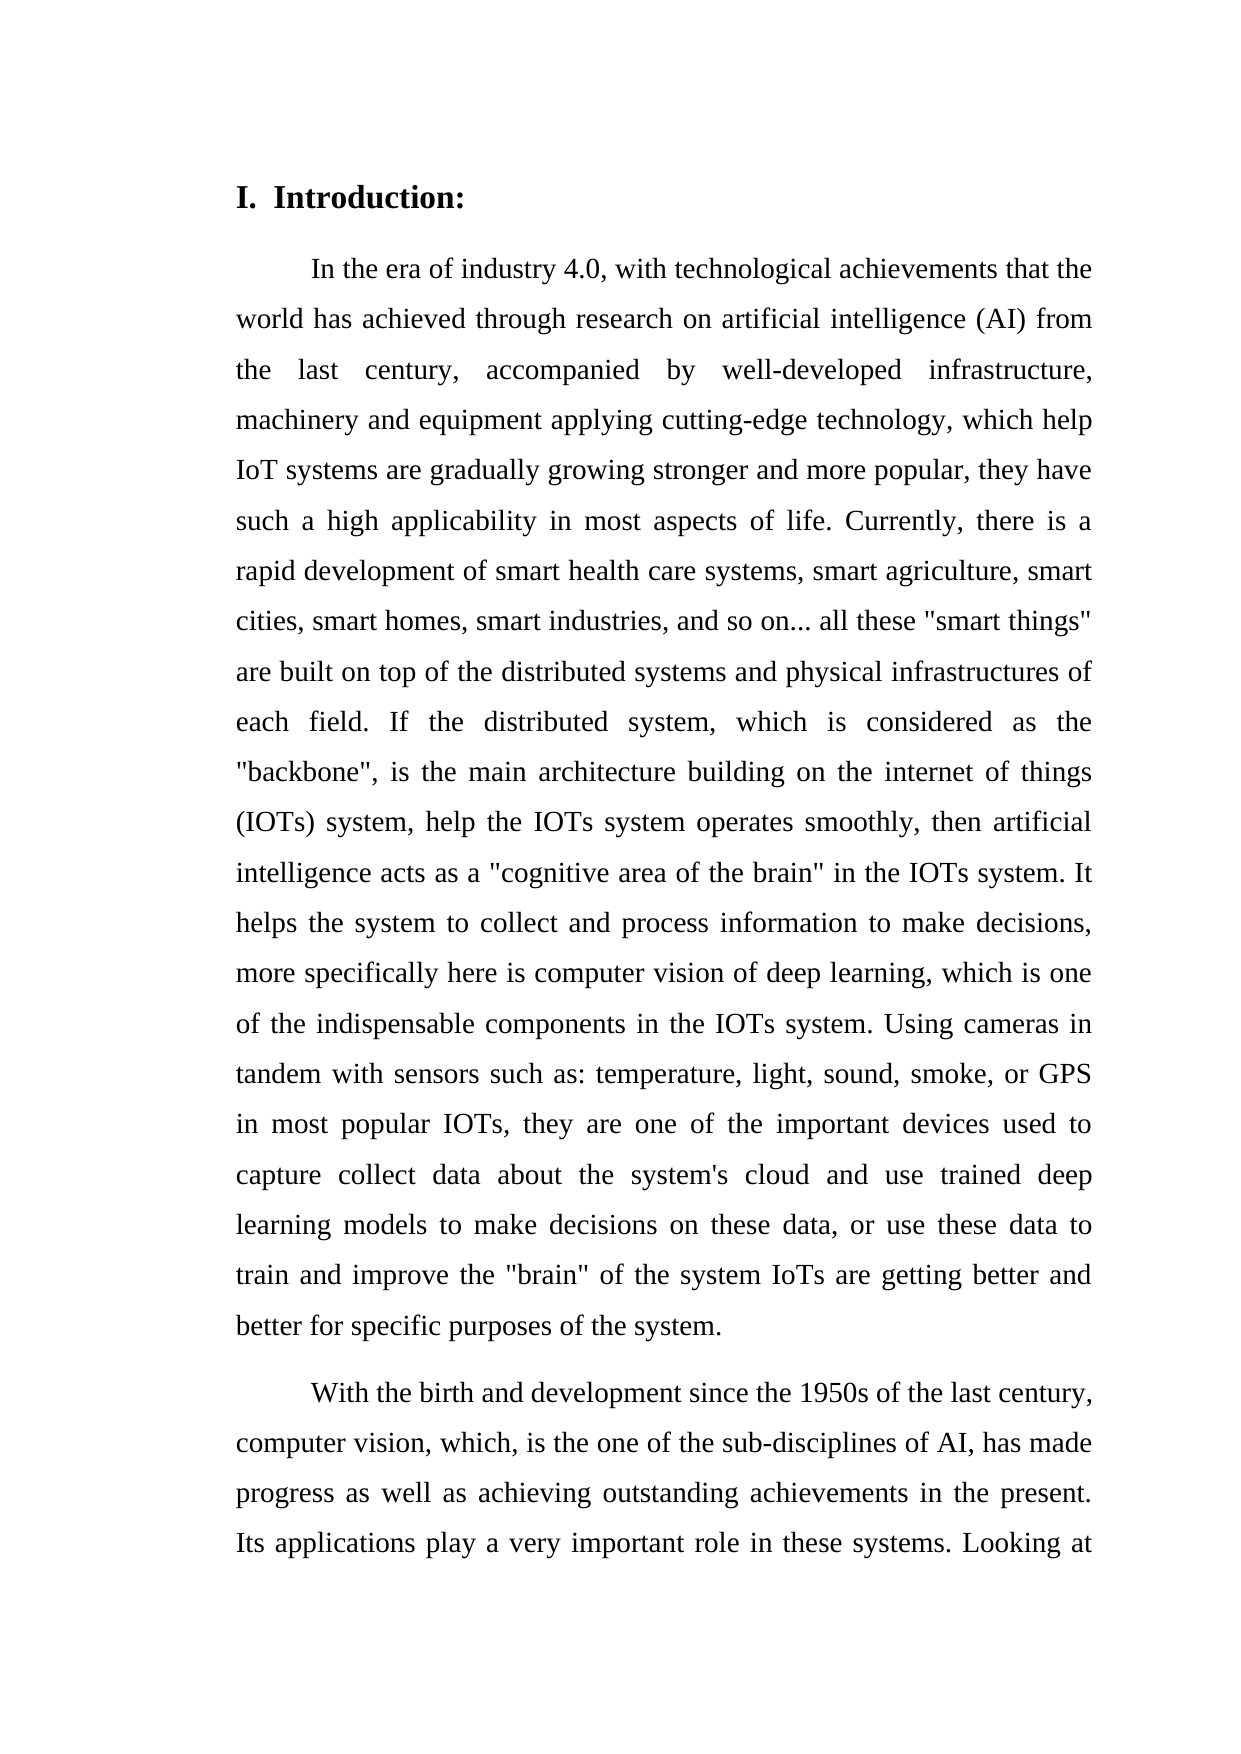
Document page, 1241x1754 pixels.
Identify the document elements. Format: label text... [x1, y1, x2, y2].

list Introduction: [236, 177, 1093, 215]
text In the era of industry 4.0, with technological achievements that the world has achieved through research on artificial intelligence (AI) from the last century, accompanied by well-developed infrastructure, machinery and equipment applying cutting-edge technology, which help IoT systems are gradually growing stronger and more popular, they have such a high applicability in most aspects of life. Currently, there is a rapid development of smart health care systems, smart agriculture, smart cities, smart homes, smart industries, and so on... all these "smart things" are built on top of the distributed systems and physical infrastructures of each field. If the distributed system, which is considered as the "backbone", is the main architecture building on the internet of things (IOTs) system, help the IOTs system operates smoothly, then artificial intelligence acts as a "cognitive area of the brain" in the IOTs system. It helps the system to collect and process information to make decisions, more specifically here is computer vision of deep learning, which is one of the indispensable components in the IOTs system. Using cameras in tandem with sensors such as: temperature, light, sound, smoke, or GPS in most popular IOTs, they are one of the important devices used to capture collect data about the system's cloud and use trained deep learning models to make decisions on these data, or use these data to train and improve the "brain" of the system IoTs are getting better and better for specific purposes of the system. [236, 251, 1093, 1341]
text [236, 1375, 1093, 1559]
